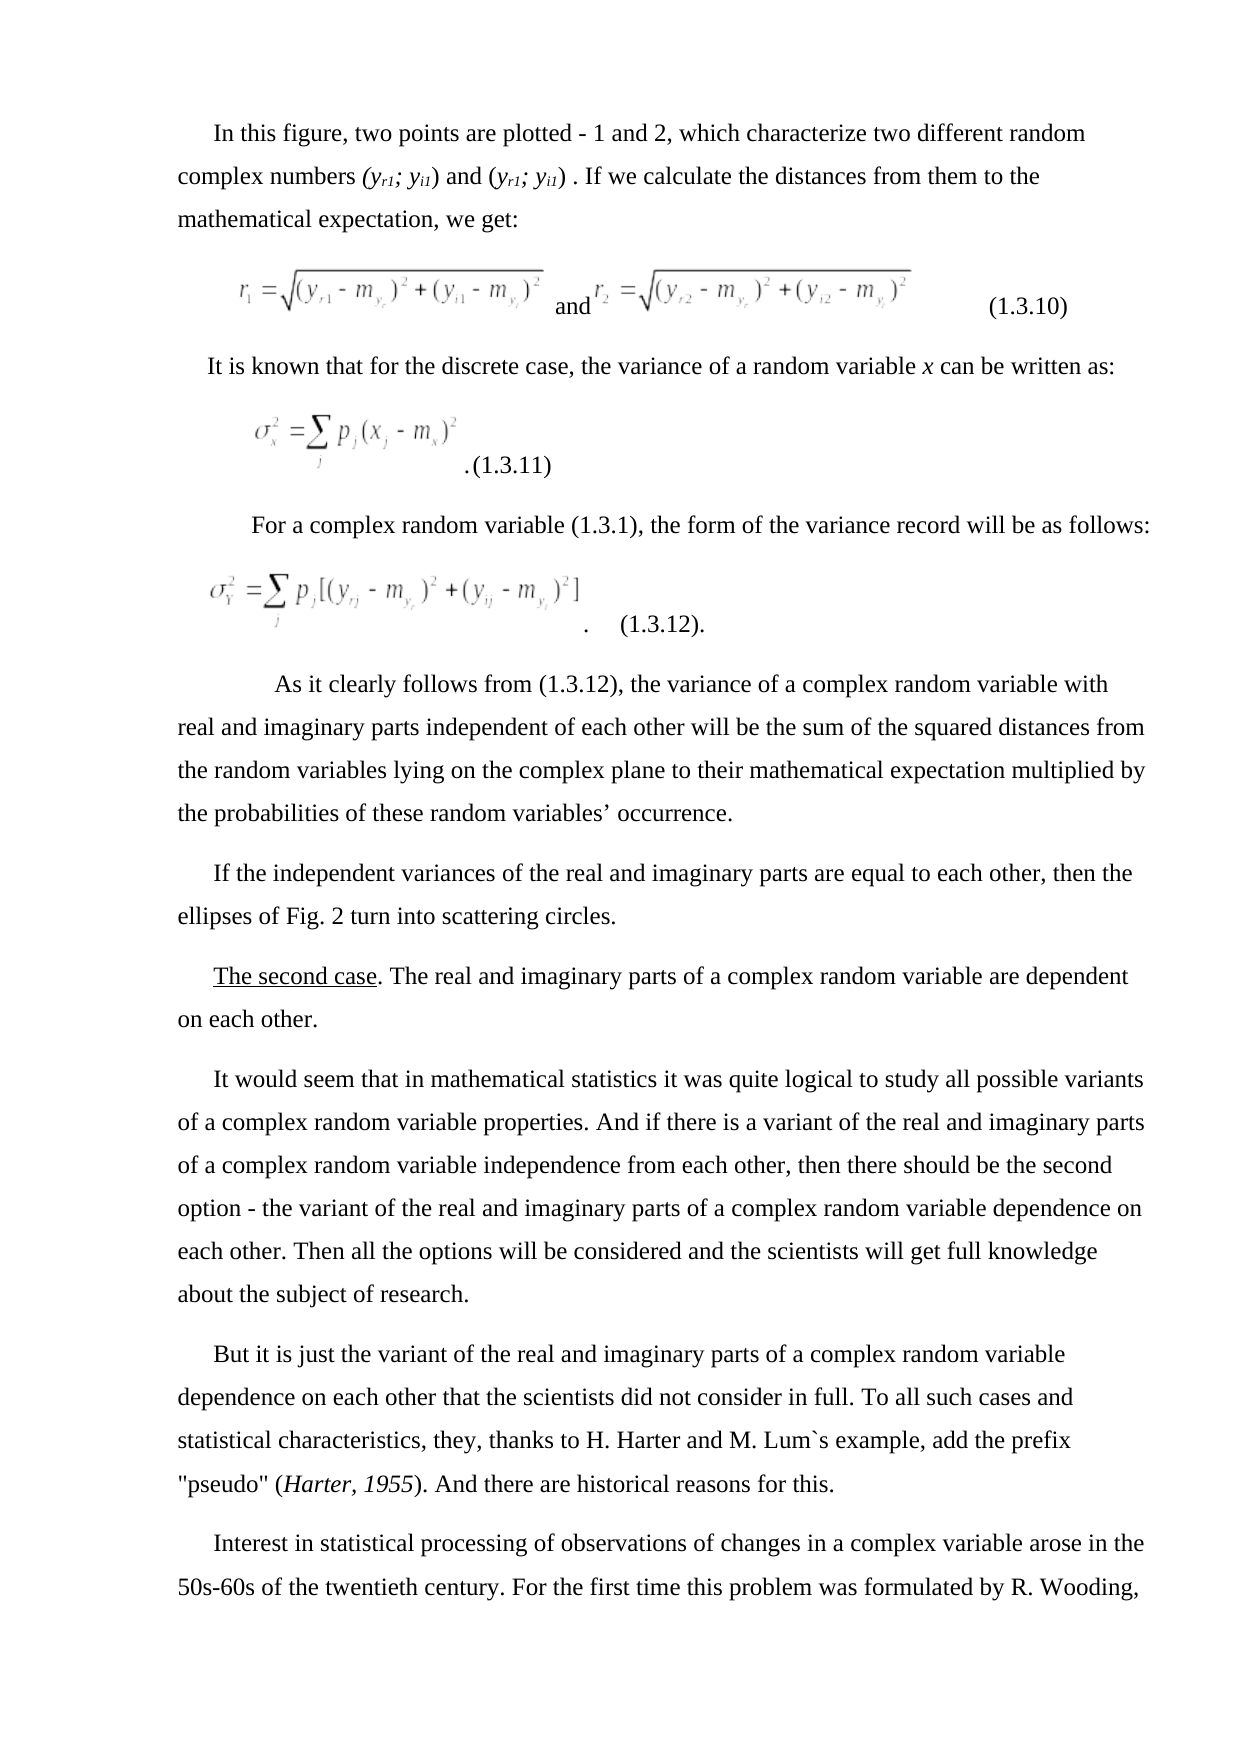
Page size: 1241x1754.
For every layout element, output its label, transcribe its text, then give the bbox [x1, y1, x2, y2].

text If the independent variances of the real and imaginary parts are equal to each other, then the ellipses of Fig. 2 turn into scattering circles. [177, 858, 1152, 930]
text . (1.3.12). [177, 570, 1152, 638]
text But it is just the variant of the real and imaginary parts of a complex random variable dependence on each other that the scientists did not consider in full. To all such cases and statistical characteristics, they, thanks to H. Harter and M. Lum`s example, add the prefix "pseudo" (Harter, 1955). And there are historical reasons for this. [177, 1339, 1152, 1497]
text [177, 1528, 1152, 1600]
text It would seem that in mathematical statistics it was quite logical to study all possible variants of a complex random variable properties. And if there is a variant of the real and imaginary parts of a complex random variable independence from each other, then there should be the second option - the variant of the real and imaginary parts of a complex random variable dependence on each other. Then all the options will be considered and the scientists will get full knowledge about the subject of research. [177, 1064, 1152, 1308]
text In this figure, two points are plotted - 1 and 2, which characterize two different random complex numbers (yr1; yi1) and (yr1; yi1) . If we calculate the distances from them to the mathematical expectation, we get: [177, 118, 1152, 233]
text The second case. The real and imaginary parts of a complex random variable are dependent on each other. [177, 961, 1152, 1033]
text . (1.3.11) [177, 411, 1152, 479]
text and (1.3.10) [177, 264, 1152, 320]
text It is known that for the discrete case, the variance of a random variable x can be written as: [177, 351, 1152, 380]
text For a complex random variable (1.3.1), the form of the variance record will be as follows: [177, 510, 1152, 539]
text As it clearly follows from (1.3.12), the variance of a complex random variable with real and imaginary parts independent of each other will be the sum of the squared distances from the random variables lying on the complex plane to their mathematical expectation multiplied by the probabilities of these random variables’ occurrence. [177, 669, 1152, 827]
